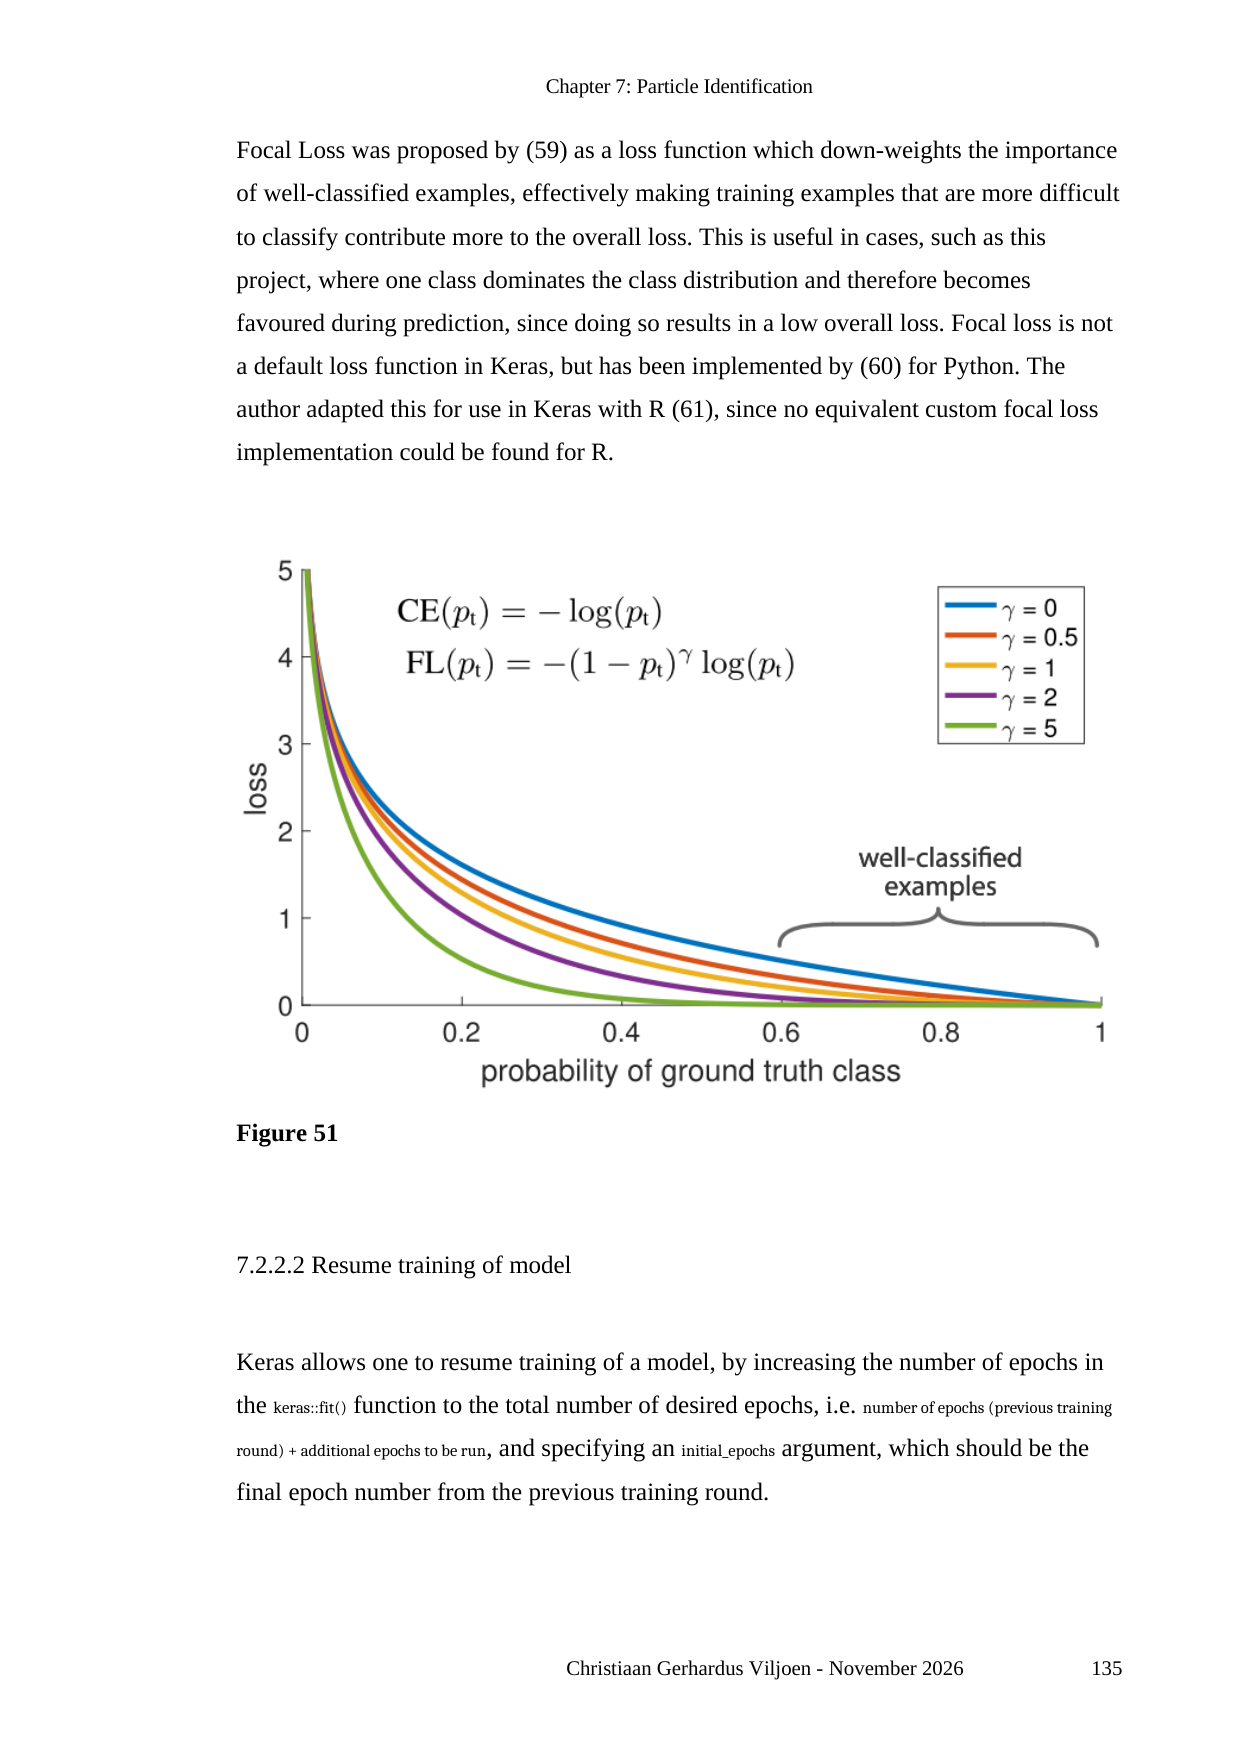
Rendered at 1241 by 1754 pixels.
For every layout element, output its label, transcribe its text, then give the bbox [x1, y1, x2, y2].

text Keras allows one to resume training of a model, by increasing the number of epochs in the keras::fit() function to the total number of desired epochs, i.e. number of epochs (previous training round) + additional epochs to be run, and specifying an initial_epochs argument, which should be the final epoch number from the previous training round. [236, 1347, 1122, 1505]
text Focal Loss was proposed by as a loss function which down-weights the importance of well-classified examples, effectively making training examples that are more difficult to classify contribute more to the overall loss. This is useful in cases, such as this project, where one class dominates the class distribution and therefore becomes favoured during prediction, since doing so results in a low overall loss. Focal loss is not a default loss function in Keras, but has been implemented by for Python. The author adapted this for use in Keras with R , since no equivalent custom focal loss implementation could be found for R. [236, 135, 1122, 466]
picture [236, 548, 1123, 1092]
subtitle Resume training of model [236, 1250, 1122, 1279]
